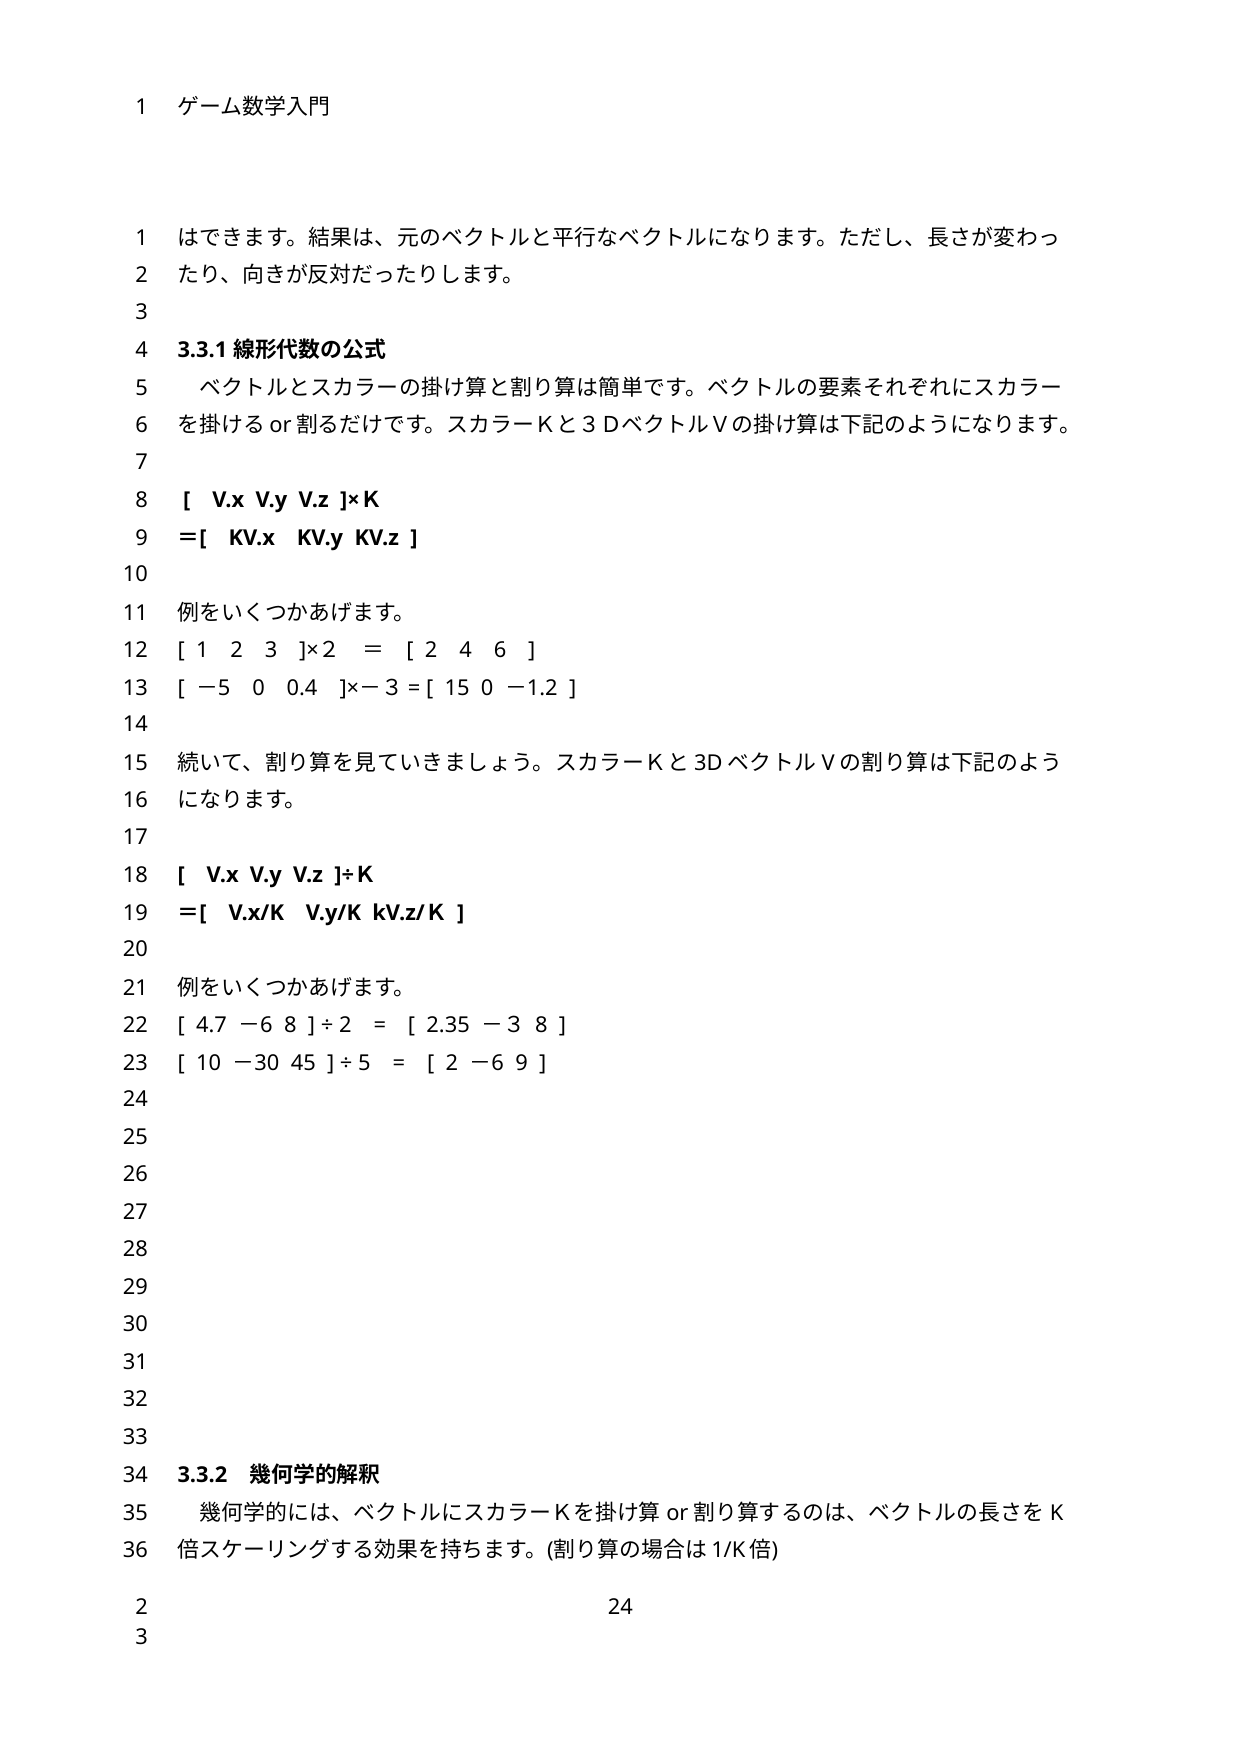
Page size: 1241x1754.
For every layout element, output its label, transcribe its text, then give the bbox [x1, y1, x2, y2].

text [ 1 2 3 ]×２ ＝ [ 2 4 6 ] [177, 629, 1063, 667]
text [177, 217, 1063, 292]
text [ V.x V.y V.z ]×Ｋ [177, 479, 1063, 517]
text [ 4.7 －6 8 ] ÷ 2 = [ 2.35 －３ 8 ] [177, 1004, 1063, 1042]
text [ 10 －30 45 ] ÷ 5 = [ 2 －6 9 ] [177, 1042, 1063, 1079]
text 続いて、割り算を見ていきましょう。スカラーＫと3DベクトルVの割り算は下記のようになります。 [177, 742, 1063, 817]
subtitle 3.3.1 線形代数の公式 [177, 329, 1063, 367]
text ベクトルとスカラーの掛け算と割り算は簡単です。ベクトルの要素それぞれにスカラーを掛けるor割るだけです。スカラーＫと３ＤベクトルＶの掛け算は下記のようになります。 [177, 367, 1063, 442]
text ＝[ KV.x KV.y KV.z ] [177, 517, 1063, 554]
subtitle 3.3.2 幾何学的解釈 [177, 1454, 1063, 1492]
text 例をいくつかあげます。 [177, 592, 1063, 629]
text ＝[ V.x/K V.y/K kV.z/Ｋ ] [177, 892, 1063, 929]
text 例をいくつかあげます。 [177, 967, 1063, 1004]
text [ V.x V.y V.z ]÷Ｋ [177, 854, 1063, 892]
text 幾何学的には、ベクトルにスカラーＫを掛け算or割り算するのは、ベクトルの長さをK倍スケーリングする効果を持ちます。(割り算の場合は1/K倍) [177, 1492, 1063, 1567]
text [ －5 0 0.4 ]×－３ = [ 15 0 －1.2 ] [177, 667, 1063, 704]
